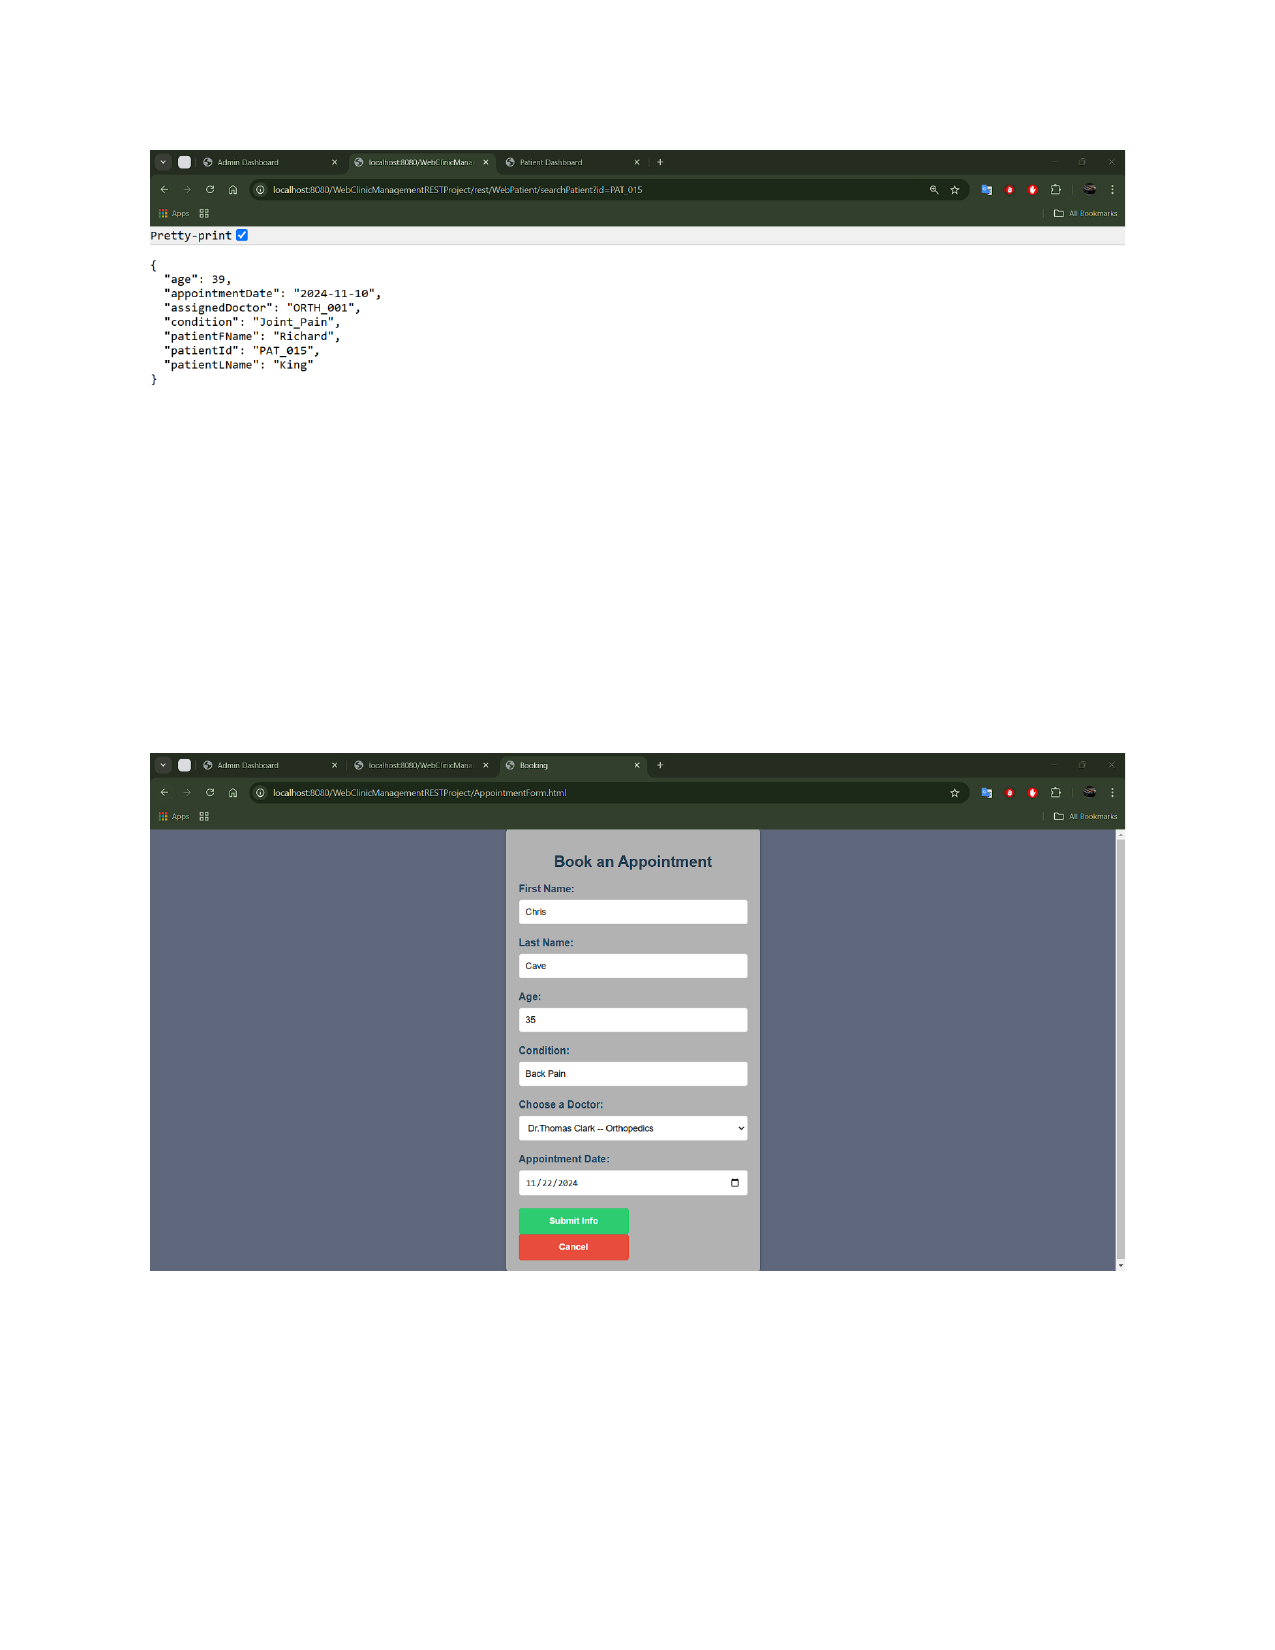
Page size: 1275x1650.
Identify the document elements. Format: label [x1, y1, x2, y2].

picture [150, 150, 1125, 668]
picture [150, 753, 1125, 1271]
